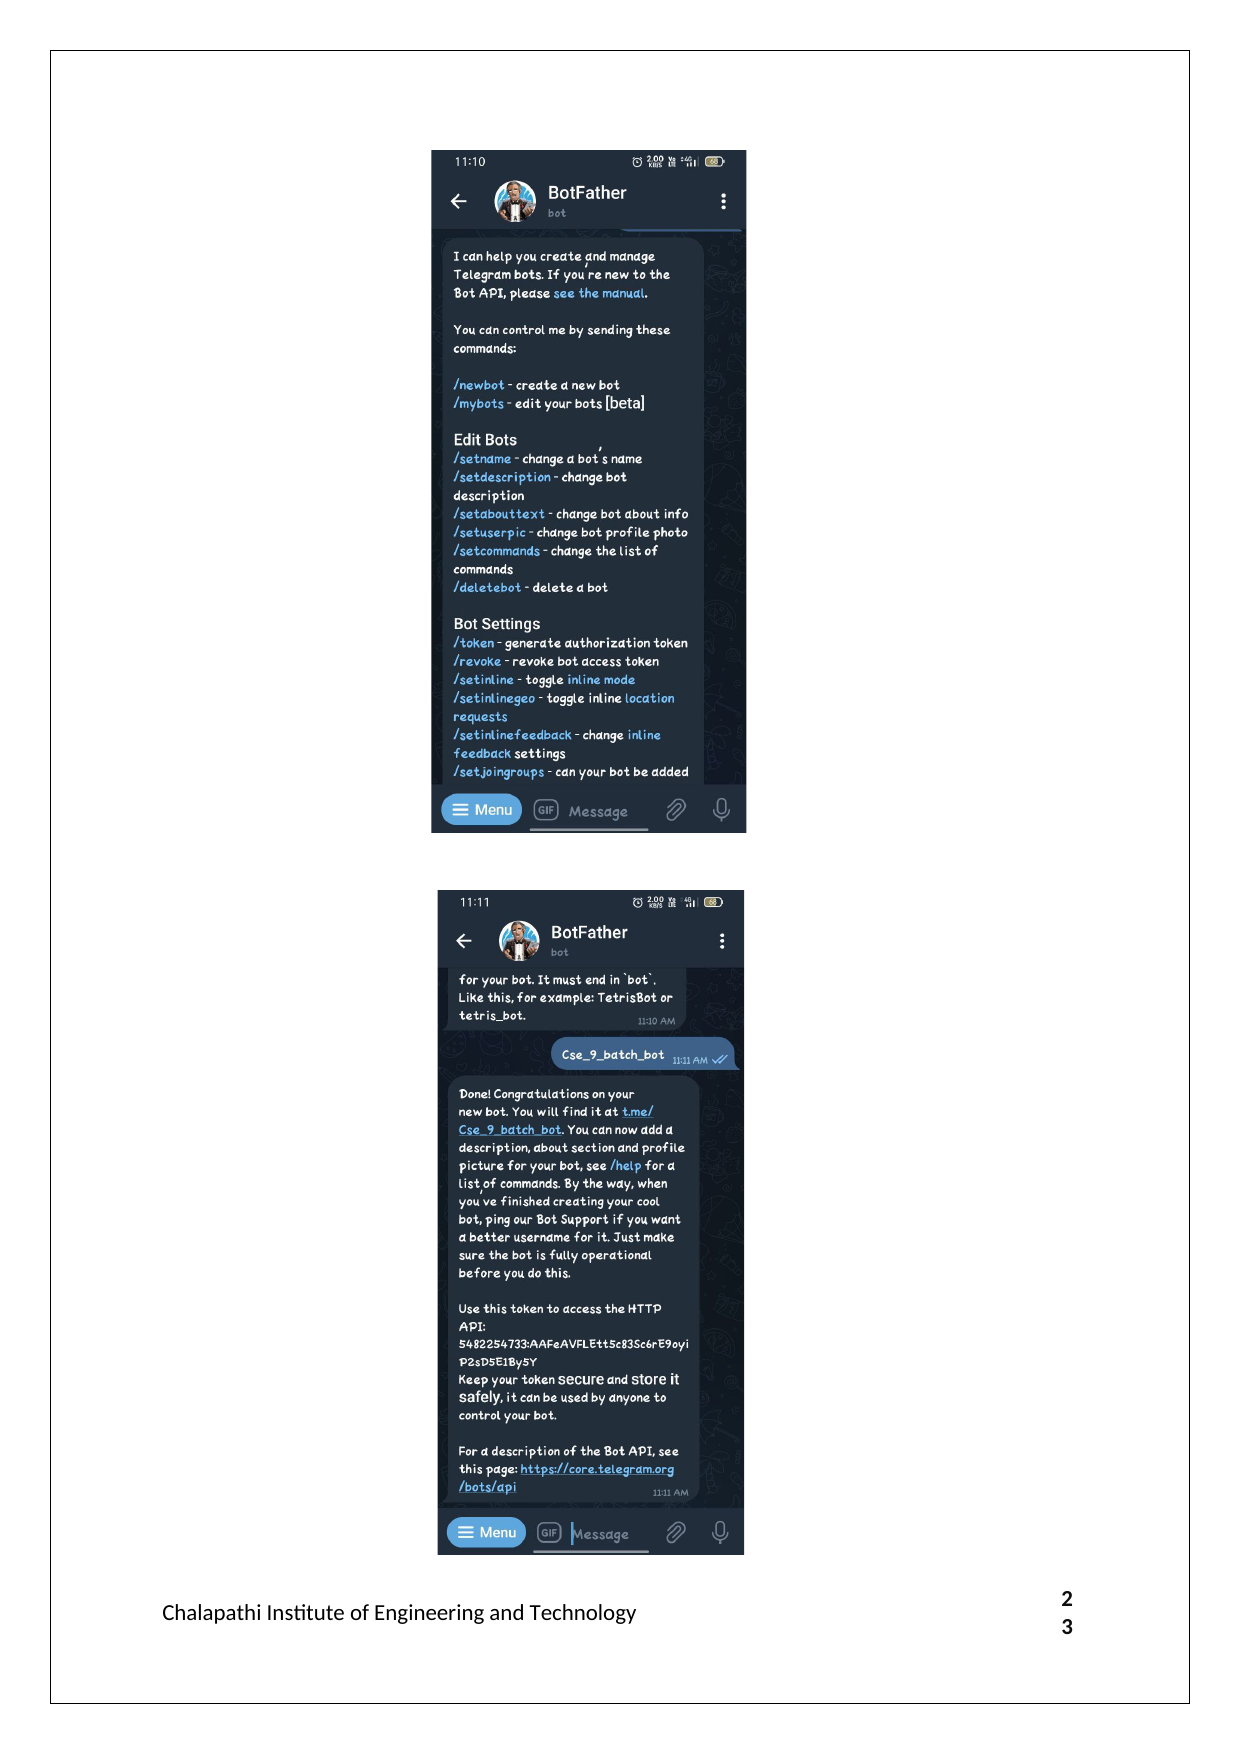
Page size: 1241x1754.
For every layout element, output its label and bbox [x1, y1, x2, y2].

picture [431, 150, 747, 833]
picture [437, 890, 745, 1555]
